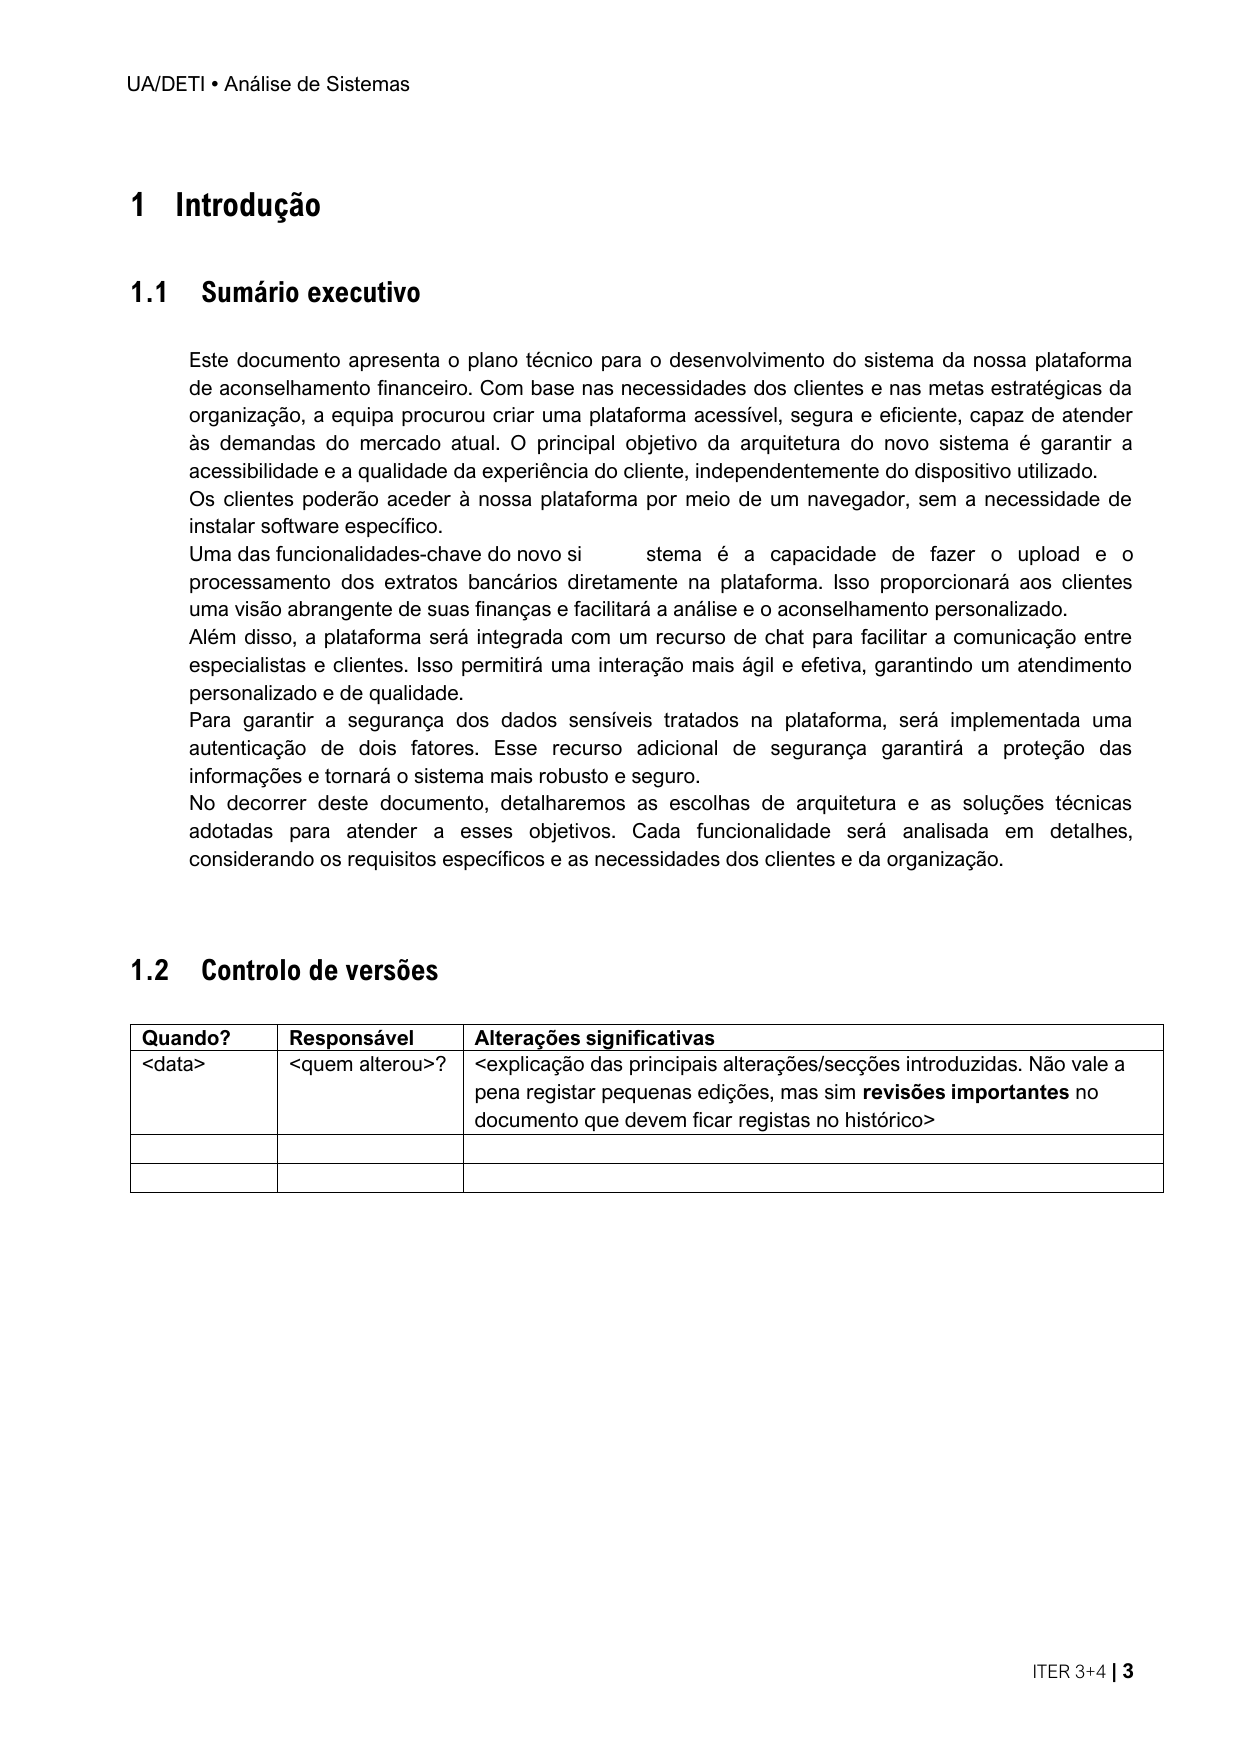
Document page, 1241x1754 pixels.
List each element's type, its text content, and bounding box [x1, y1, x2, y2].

text Para garantir a segurança dos dados sensíveis tratados na plataforma, será implementada uma autenticação de dois fatores. Esse recurso adicional de segurança garantirá a proteção das informações e tornará o sistema mais robusto e seguro. [189, 707, 1134, 788]
text Este documento apresenta o plano técnico para o desenvolvimento do sistema da nossa plataforma de aconselhamento financeiro. Com base nas necessidades dos clientes e nas metas estratégicas da organização, a equipa procurou criar uma plataforma acessível, segura e eficiente, capaz de atender às demandas do mercado atual. O principal objetivo da arquitetura do novo sistema é garantir a acessibilidade e a qualidade da experiência do cliente, independentemente do dispositivo utilizado. [189, 347, 1134, 483]
table_cell <explicação das principais alterações/secções introduzidas. Não vale a pena registar pequenas edições, mas sim revisões importantes no documento que devem ficar registas no histórico> [464, 1051, 1163, 1134]
text Uma das funcionalidades-chave do novo si stema é a capacidade de fazer o upload e o processamento dos extratos bancários diretamente na plataforma. Isso proporcionará aos clientes uma visão abrangente de suas finanças e facilitará a análise e o aconselhamento personalizado. [189, 541, 1134, 622]
table_cell <quem alterou>? [278, 1051, 463, 1134]
table_cell [464, 1135, 1163, 1163]
text Além disso, a plataforma será integrada com um recurso de chat para facilitar a comunicação entre especialistas e clientes. Isso permitirá uma interação mais ágil e efetiva, garantindo um atendimento personalizado e de qualidade. [189, 624, 1134, 705]
text No decorrer deste documento, detalharemos as escolhas de arquitetura e as soluções técnicas adotadas para atender a esses objetivos. Cada funcionalidade será analisada em detalhes, considerando os requisitos específicos e as necessidades dos clientes e da organização. [189, 790, 1134, 871]
text Os clientes poderão aceder à nossa plataforma por meio de um navegador, sem a necessidade de instalar software específico. [189, 486, 1134, 538]
table_cell [278, 1135, 463, 1163]
table_header Responsável [278, 1025, 463, 1050]
table_cell [278, 1164, 463, 1192]
table_cell [464, 1164, 1163, 1192]
table_header Alterações significativas [464, 1025, 1163, 1050]
table_cell <data> [131, 1051, 277, 1134]
table_cell [131, 1164, 277, 1192]
subtitle Controlo de versões [130, 951, 1134, 987]
table_header Quando? [131, 1025, 277, 1050]
subtitle Introdução [130, 184, 1134, 224]
subtitle Sumário executivo [130, 274, 1134, 309]
table_cell [131, 1135, 277, 1163]
